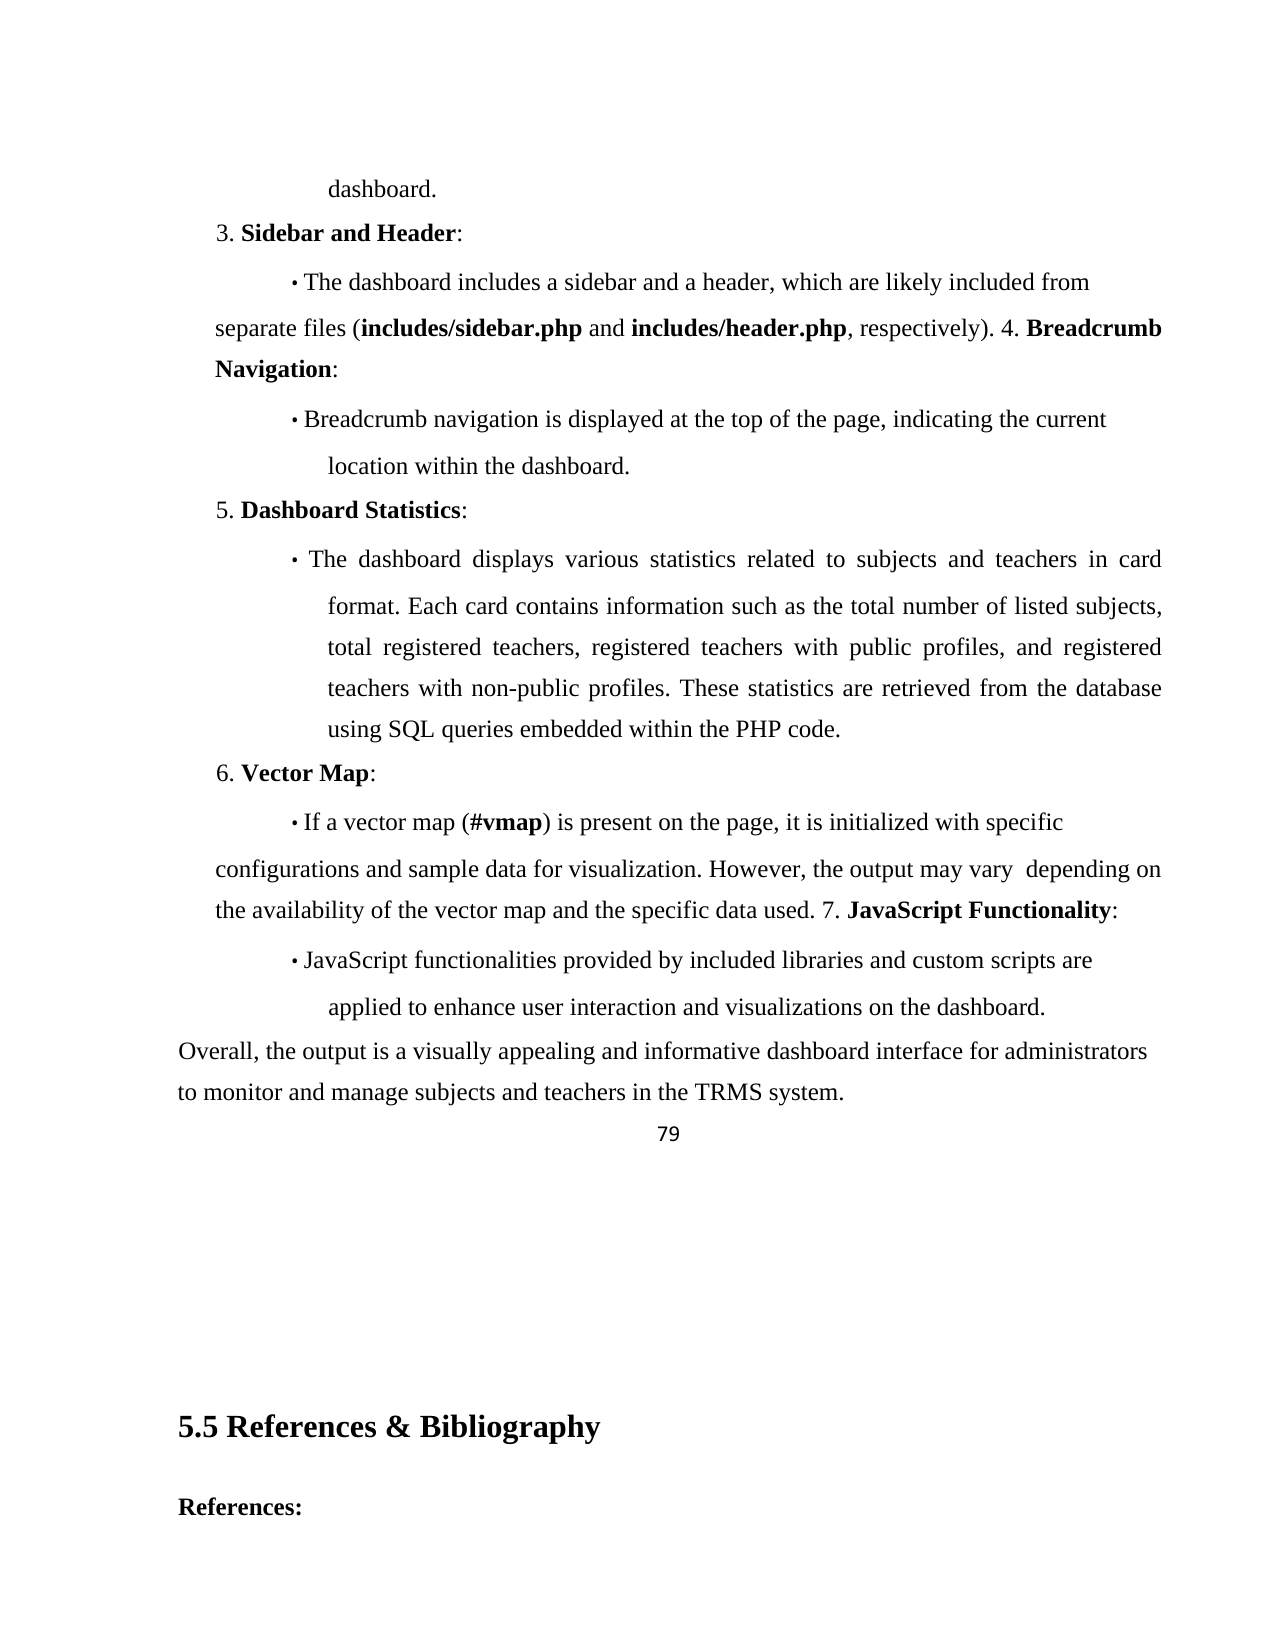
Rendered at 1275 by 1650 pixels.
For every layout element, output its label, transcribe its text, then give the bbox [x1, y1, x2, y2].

text References: [178, 1492, 1200, 1521]
text • The dashboard includes a sidebar and a header, which are likely included from separate files (includes/sidebar.php and includes/header.php, respectively). 4. Breadcrumb Navigation: [215, 261, 1163, 383]
text 5.5 References & Bibliography [178, 1407, 1200, 1444]
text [291, 174, 1163, 203]
text 79 [657, 1119, 1200, 1148]
text Overall, the output is a visually appealing and informative dashboard interface for administrators to monitor and manage subjects and teachers in the TRMS system. [177, 1036, 1163, 1106]
text • The dashboard displays various statistics related to subjects and teachers in card format. Each card contains information such as the total number of listed subjects, total registered teachers, registered teachers with public profiles, and registered teachers with non-public profiles. These statistics are retrieved from the database using SQL queries embedded within the PHP code. [291, 538, 1163, 743]
text 3. Sidebar and Header: [216, 218, 1200, 247]
text • If a vector map (#vmap) is present on the page, it is initialized with specific configurations and sample data for visualization. However, the output may vary depending on the availability of the vector map and the specific data used. 7. JavaScript Functionality: [215, 801, 1163, 923]
text • JavaScript functionalities provided by included libraries and custom scripts are applied to enhance user interaction and visualizations on the dashboard. [291, 939, 1163, 1021]
text • Breadcrumb navigation is displayed at the top of the page, indicating the current location within the dashboard. [291, 398, 1163, 480]
text 6. Vector Map: [216, 758, 1200, 787]
text 5. Dashboard Statistics: [216, 495, 1200, 524]
